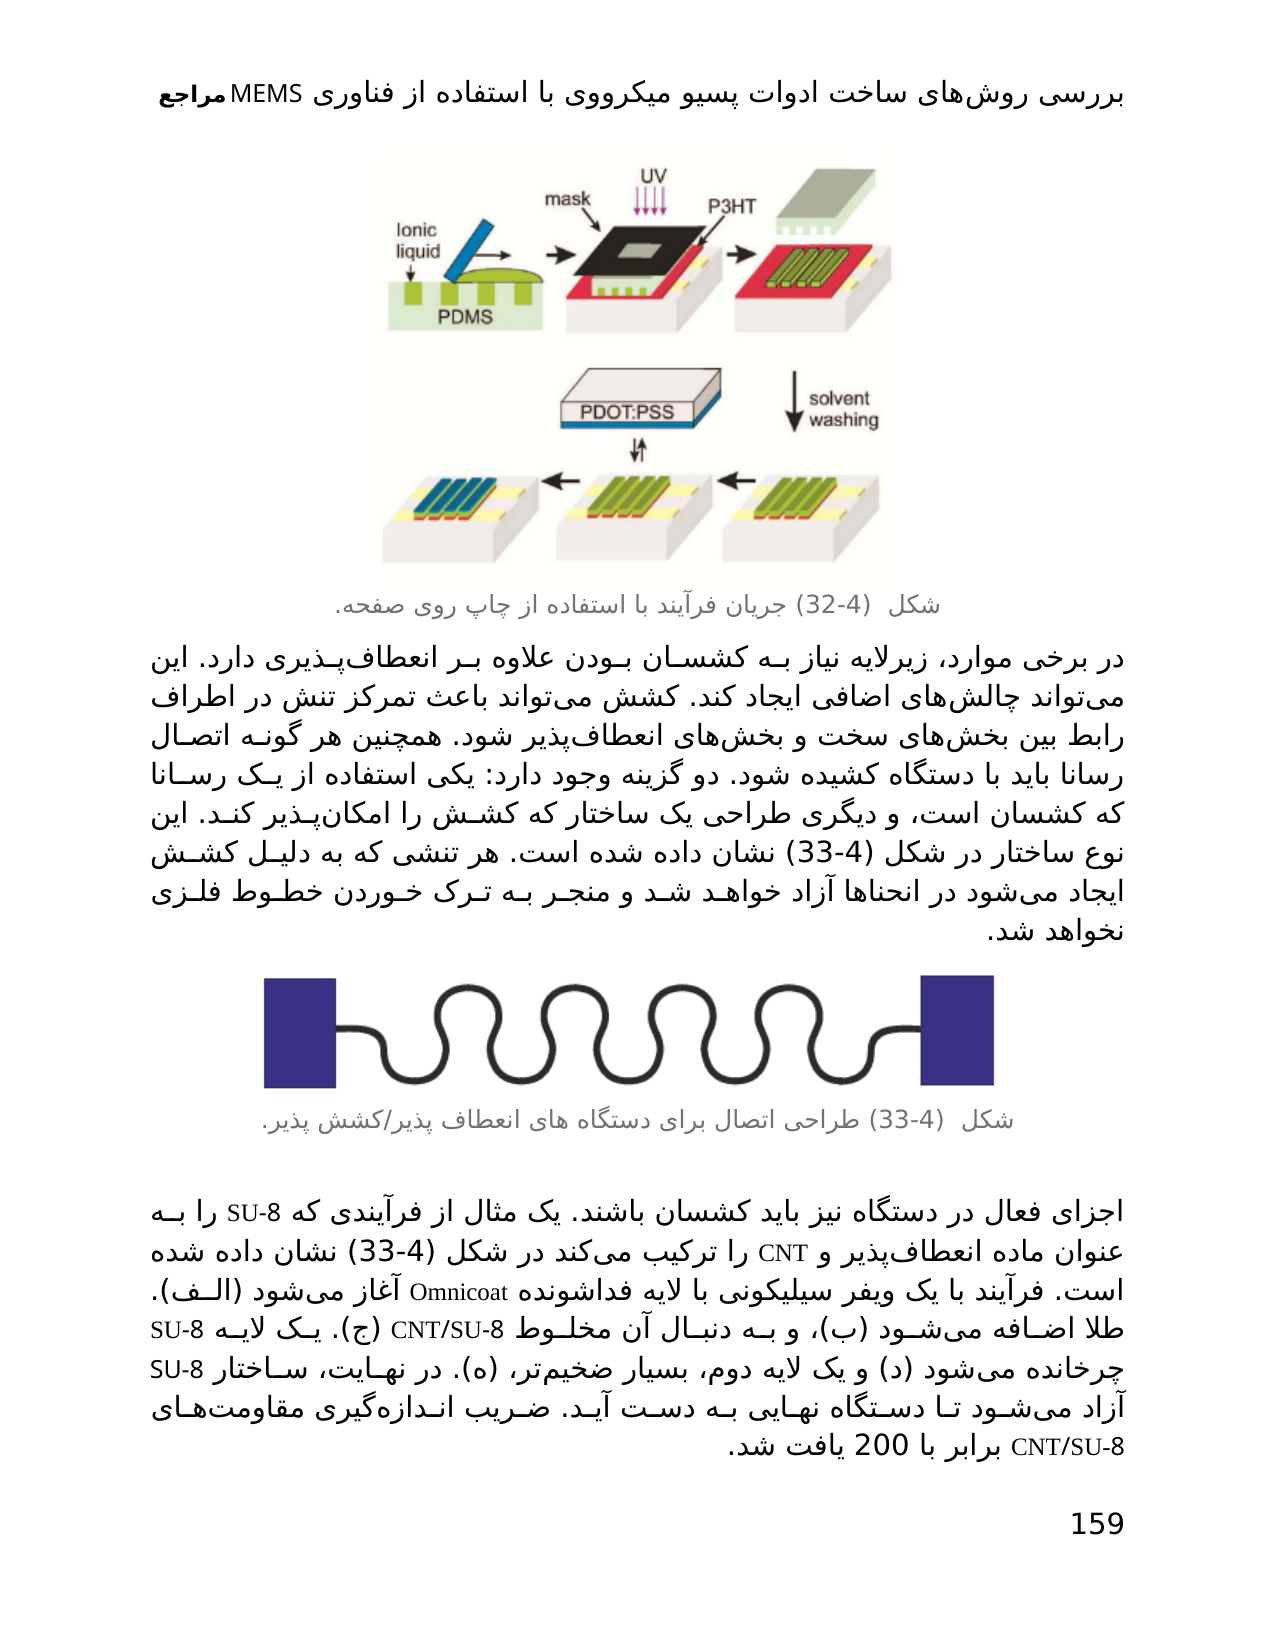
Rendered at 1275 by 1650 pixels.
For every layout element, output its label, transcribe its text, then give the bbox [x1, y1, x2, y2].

text در برخی موارد، زیرلایه نیاز به کشسان بودن علاوه بر انعطاف‌پذیری دارد. این می‌تواند چالش‌های اضافی ایجاد کند. کشش می‌تواند باعث تمرکز تنش در اطراف رابط بین بخش‌های سخت و بخش‌های انعطاف‌پذیر شود. همچنین هر گونه اتصال رسانا باید با دستگاه کشیده شود. دو گزینه وجود دارد: یکی استفاده از یک رسانا که کشسان است، و دیگری طراحی یک ساختار که کشش را امکان‌پذیر کند. این نوع ساختار در شکل (4-33) نشان داده شده است. هر تنشی که به دلیل کشش ایجاد می‌شود در انحناها آزاد خواهد شد و منجر به ترک خوردن خطوط فلزی نخواهد شد. [150, 641, 1125, 947]
picture [348, 150, 926, 586]
picture [249, 952, 1025, 1101]
text اجزای فعال در دستگاه نیز باید کشسان باشند. یک مثال از فرآیندی که SU-8 را به عنوان ماده انعطاف‌پذیر و CNT را ترکیب می‌کند در شکل (4-33) نشان داده شده است. فرآیند با یک ویفر سیلیکونی با لایه فداشونده Omnicoat آغاز می‌شود (الف). طلا اضافه می‌شود (ب)، و به دنبال آن مخلوط CNT/SU-8 (ج). یک لایه SU-8 چرخانده می‌شود (د) و یک لایه دوم، بسیار ضخیم‌تر، (ه). در نهایت، ساختار SU-8 آزاد می‌شود تا دستگاه نهایی به دست آید. ضریب اندازه‌گیری مقاومت‌های CNT/SU-8 برابر با 200 یافت شد. [150, 1194, 1125, 1463]
text شکل (4-32) جریان فرآیند با استفاده از چاپ روی صفحه. [150, 591, 1125, 620]
text شکل (4-33) طراحی اتصال برای دستگاه های انعطاف پذیر/کشش پذیر. [150, 1105, 1125, 1134]
